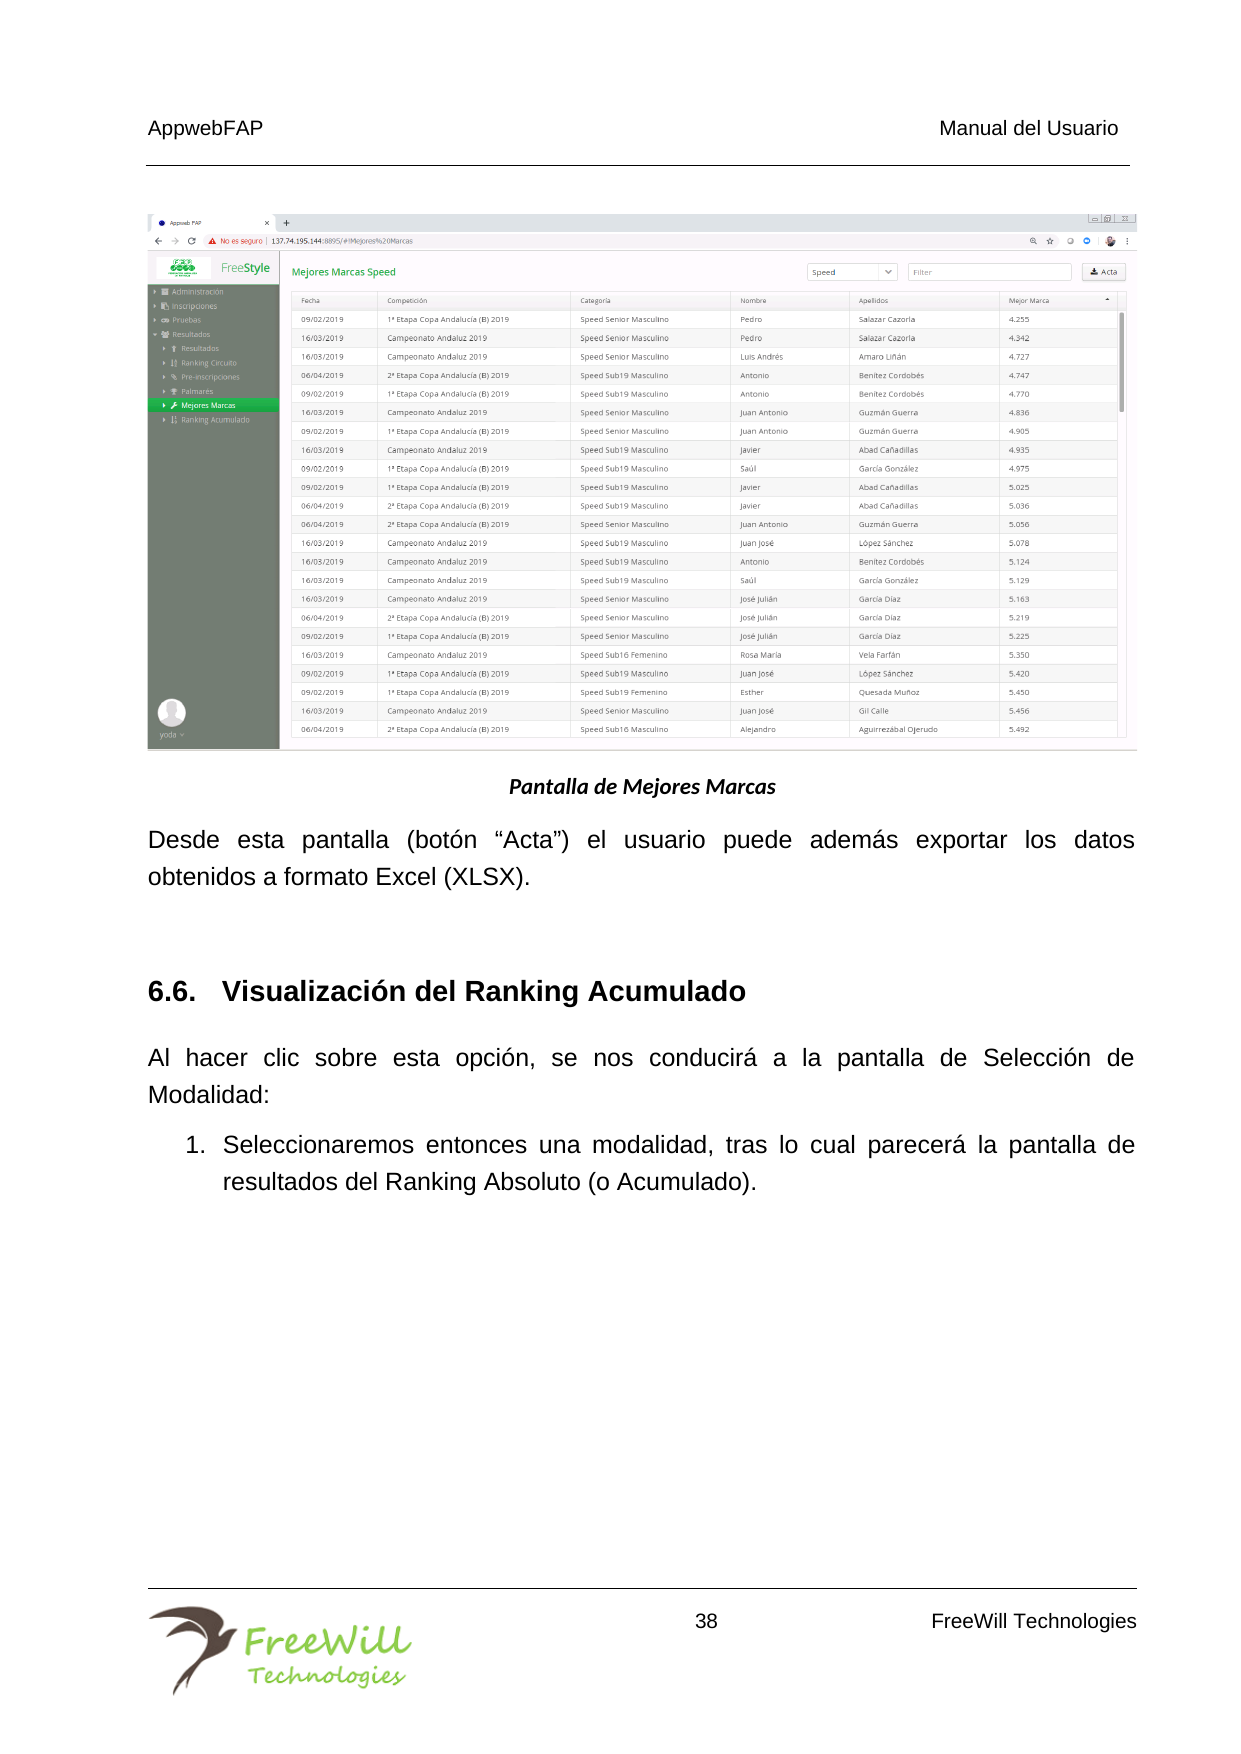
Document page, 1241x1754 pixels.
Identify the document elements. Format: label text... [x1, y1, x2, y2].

text Desde esta pantalla (botón “Acta”) el usuario puede además exportar los datos obtenidos a formato Excel (XLSX). [148, 825, 1137, 891]
picture [146, 1598, 418, 1701]
text Al hacer clic sobre esta opción, se nos conducirá a la pantalla de Selección de Modalidad: [148, 1043, 1137, 1109]
subtitle Visualización del Ranking Acumulado [148, 974, 1137, 1008]
picture [147, 214, 1138, 751]
list Seleccionaremos entonces una modalidad, tras lo cual parecerá la pantalla de resultados del Ranking Absoluto (o Acumulado). [185, 1130, 1137, 1196]
text Pantalla de Mejores Marcas [148, 772, 1137, 800]
